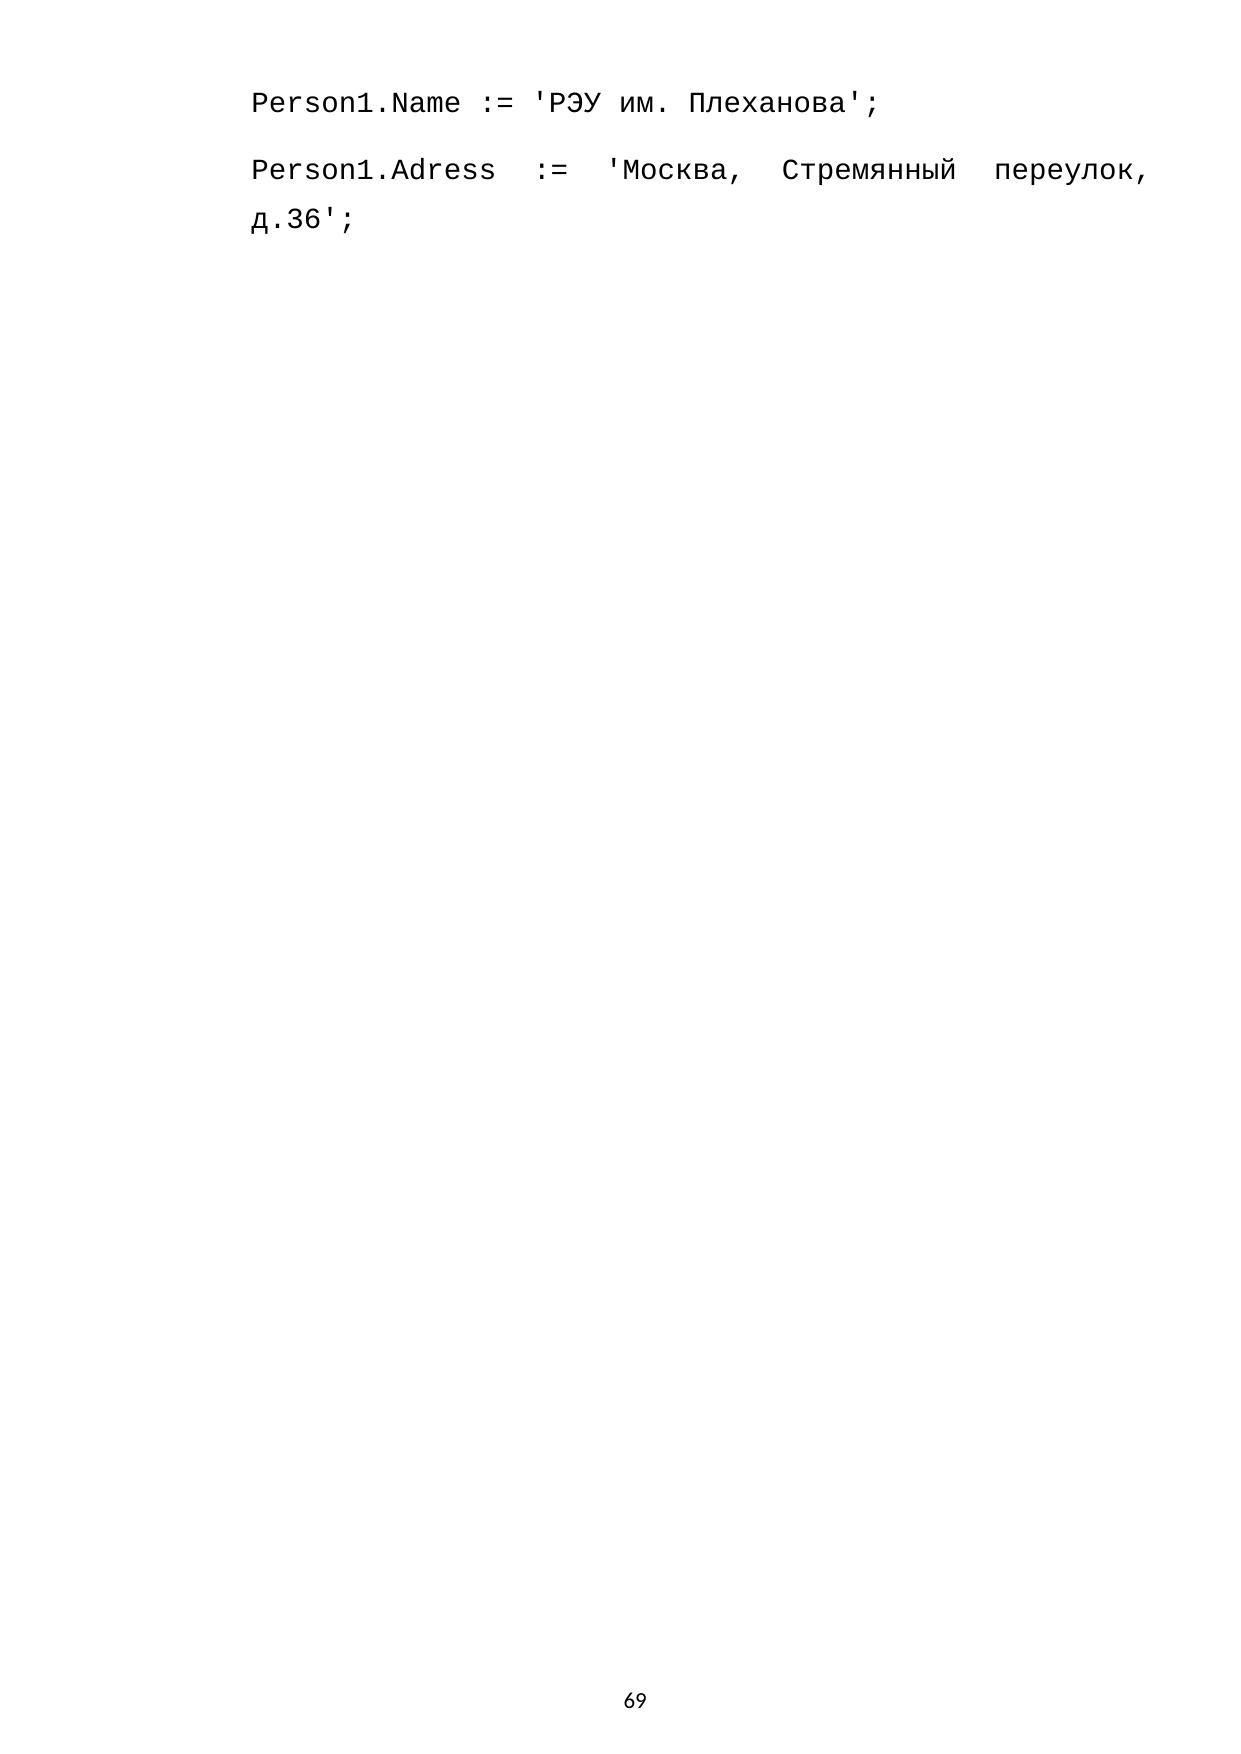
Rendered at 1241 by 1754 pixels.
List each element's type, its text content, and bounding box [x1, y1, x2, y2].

text Person1.Name := 'РЭУ им. Плеханова'; [251, 89, 1152, 122]
text Person1.Adress := 'Москва, Стремянный переулок, д.36'; [251, 155, 1152, 237]
